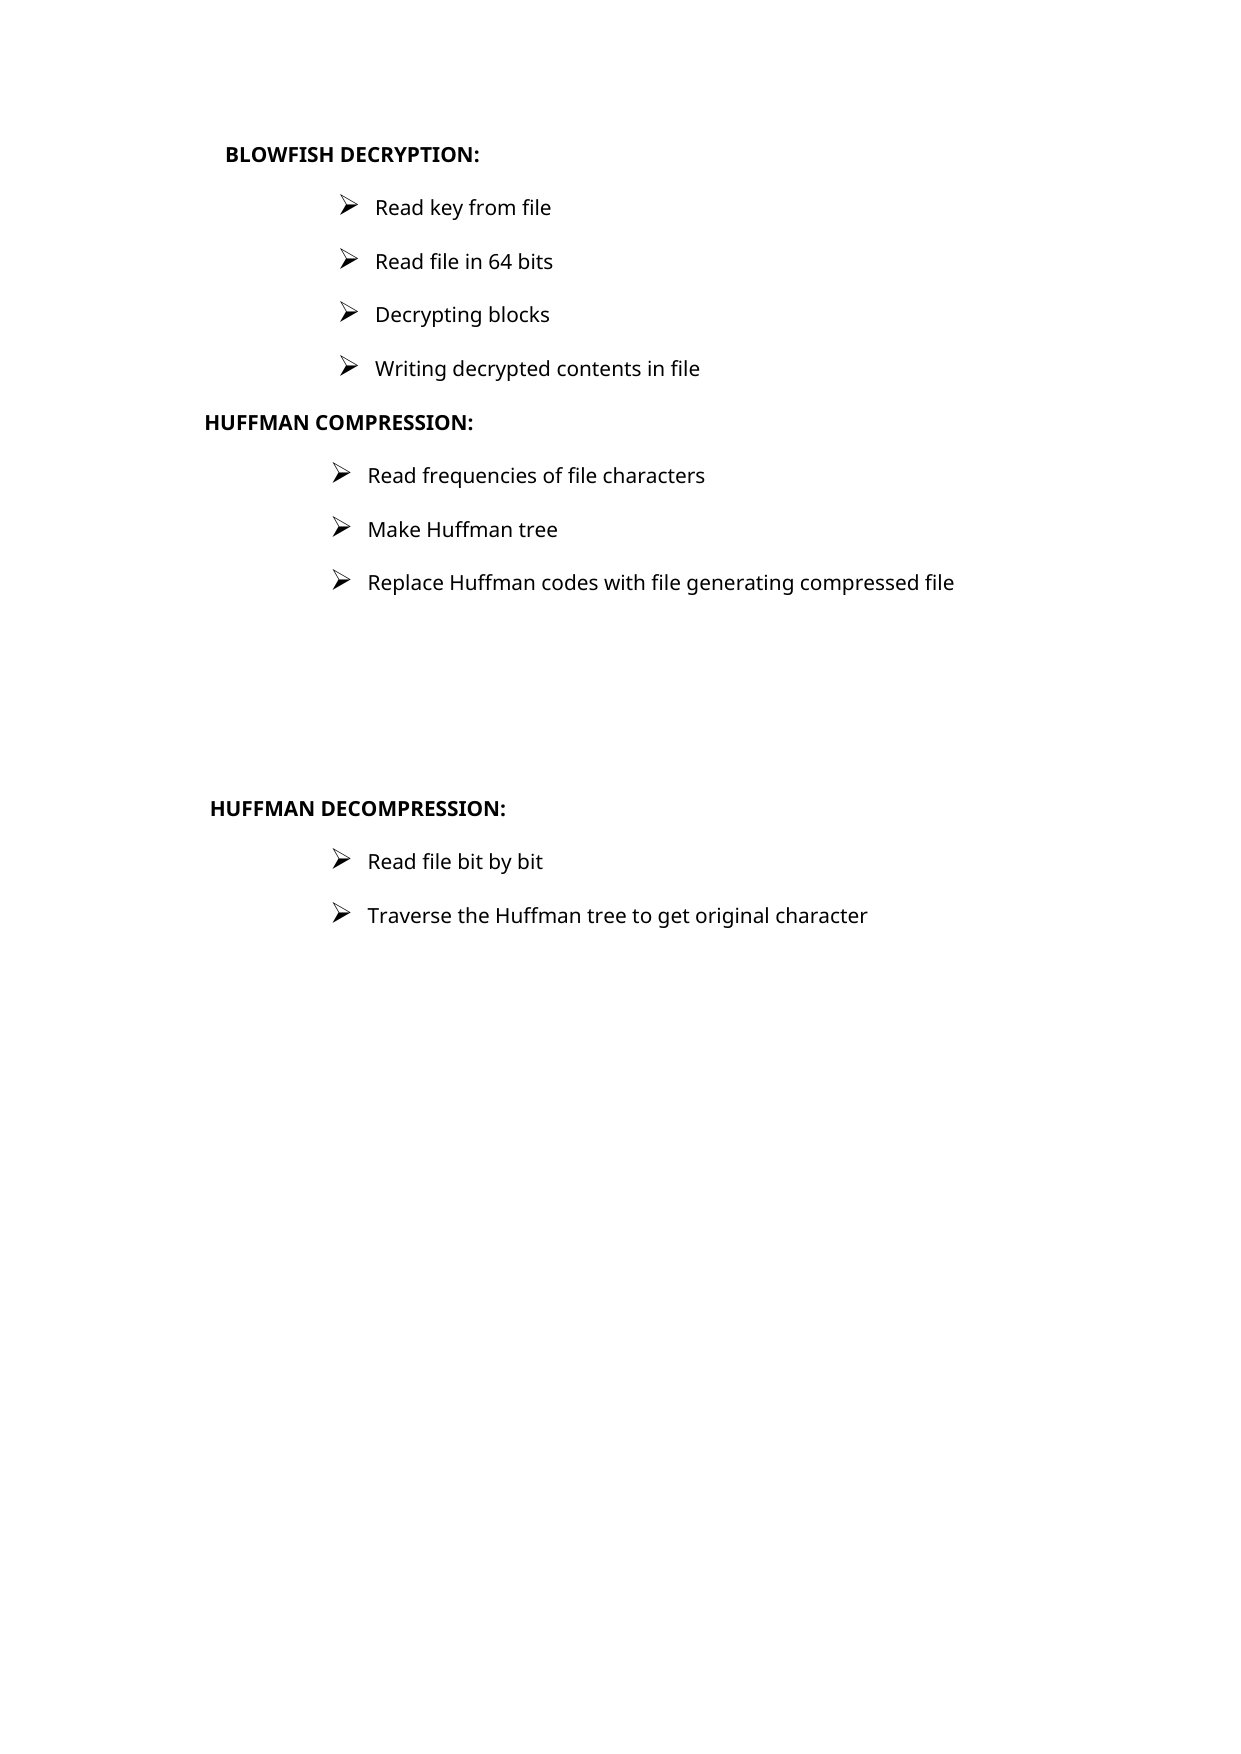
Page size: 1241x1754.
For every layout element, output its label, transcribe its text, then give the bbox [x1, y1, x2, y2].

subtitle Read key from file [337, 193, 1090, 222]
subtitle Read file bit by bit [330, 847, 1090, 876]
subtitle Traverse the Huffman tree to get original character [330, 901, 1090, 929]
subtitle Read file in 64 bits [337, 247, 1090, 275]
subtitle Decrypting blocks [337, 300, 1090, 329]
subtitle Read frequencies of file characters [330, 461, 1090, 490]
subtitle HUFFMAN COMPRESSION: [150, 408, 1090, 436]
subtitle HUFFMAN DECOMPRESSION: [150, 794, 1090, 822]
subtitle Writing decrypted contents in file [337, 354, 1090, 383]
subtitle Replace Huffman codes with file generating compressed file [330, 568, 1090, 597]
subtitle BLOWFISH DECRYPTION: [150, 140, 1090, 168]
subtitle Make Huffman tree [330, 515, 1090, 543]
